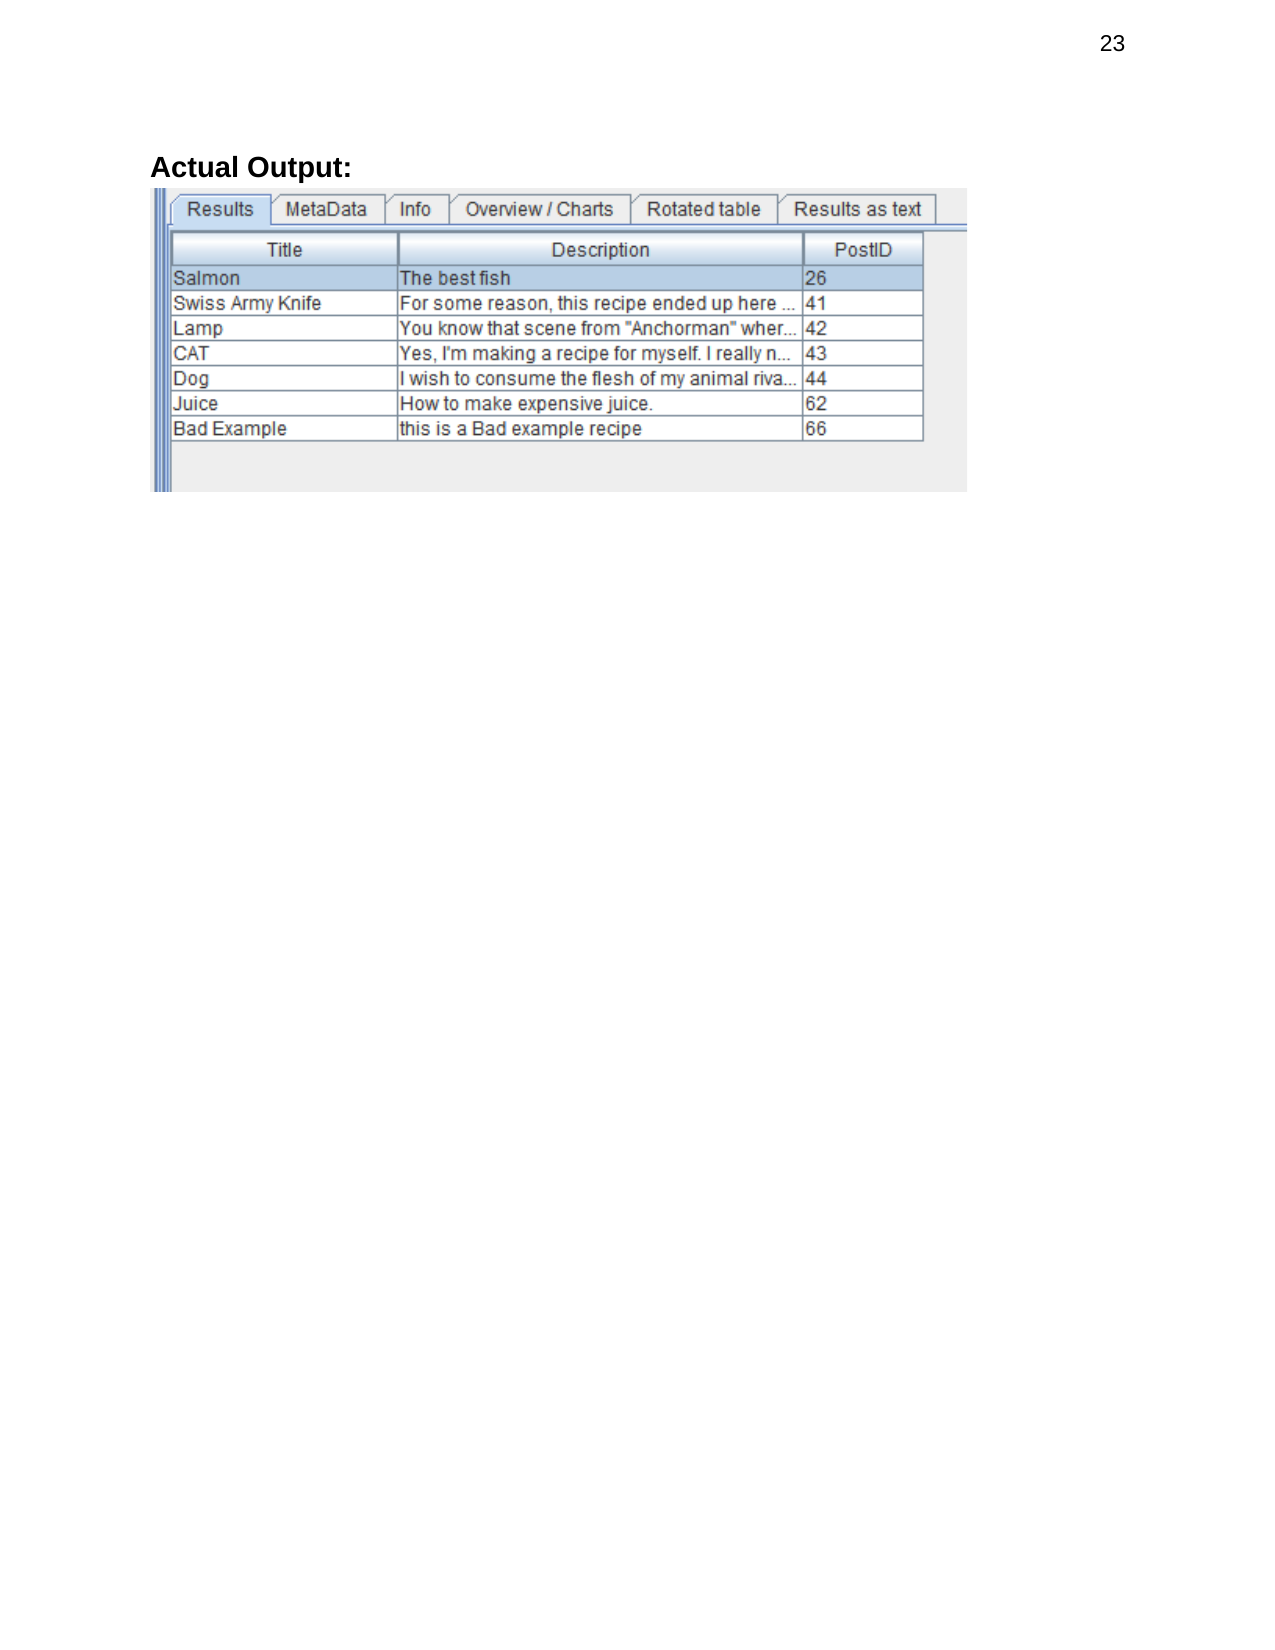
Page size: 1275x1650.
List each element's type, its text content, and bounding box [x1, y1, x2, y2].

text Actual Output: [150, 150, 1125, 183]
picture [150, 188, 968, 492]
